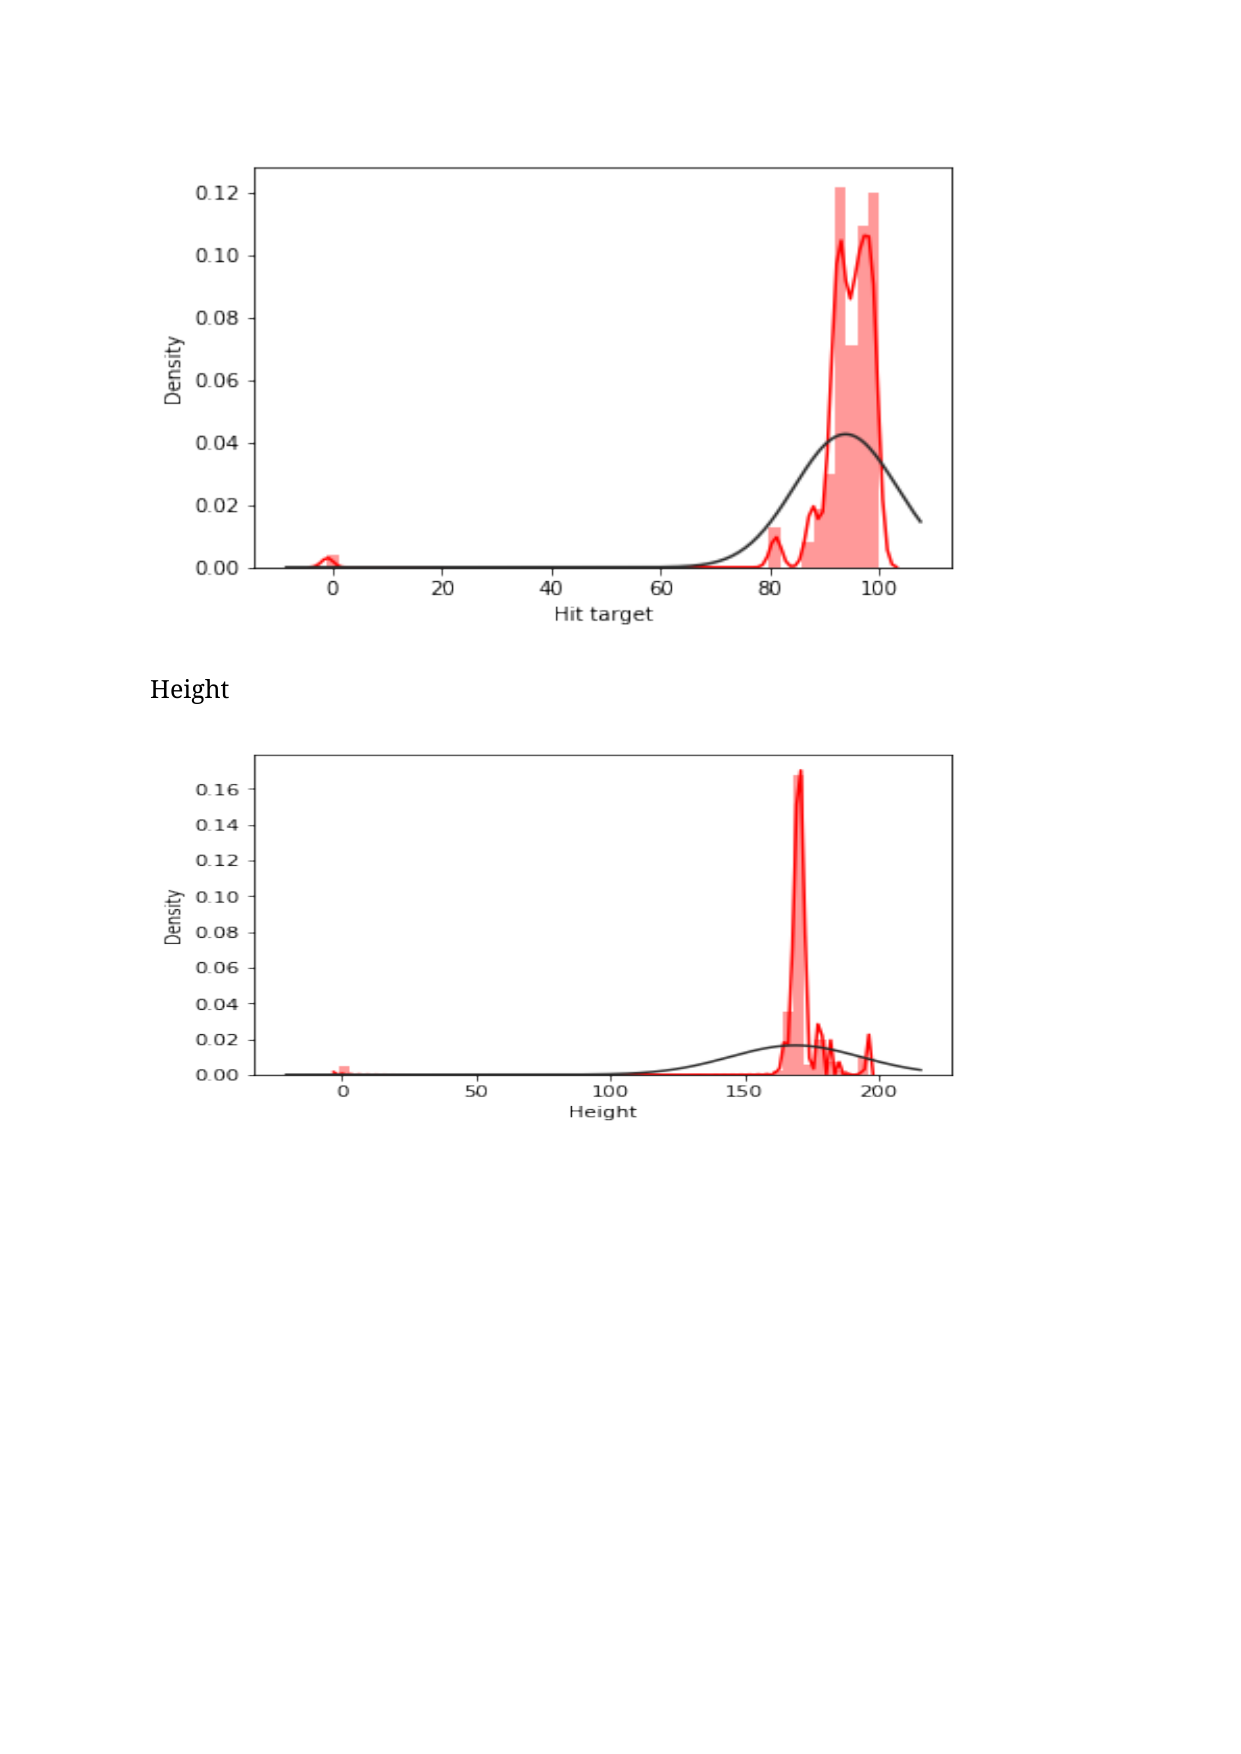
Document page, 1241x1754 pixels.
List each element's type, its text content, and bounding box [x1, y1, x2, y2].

text Height [150, 672, 1090, 706]
picture [150, 150, 973, 638]
picture [150, 740, 973, 1131]
